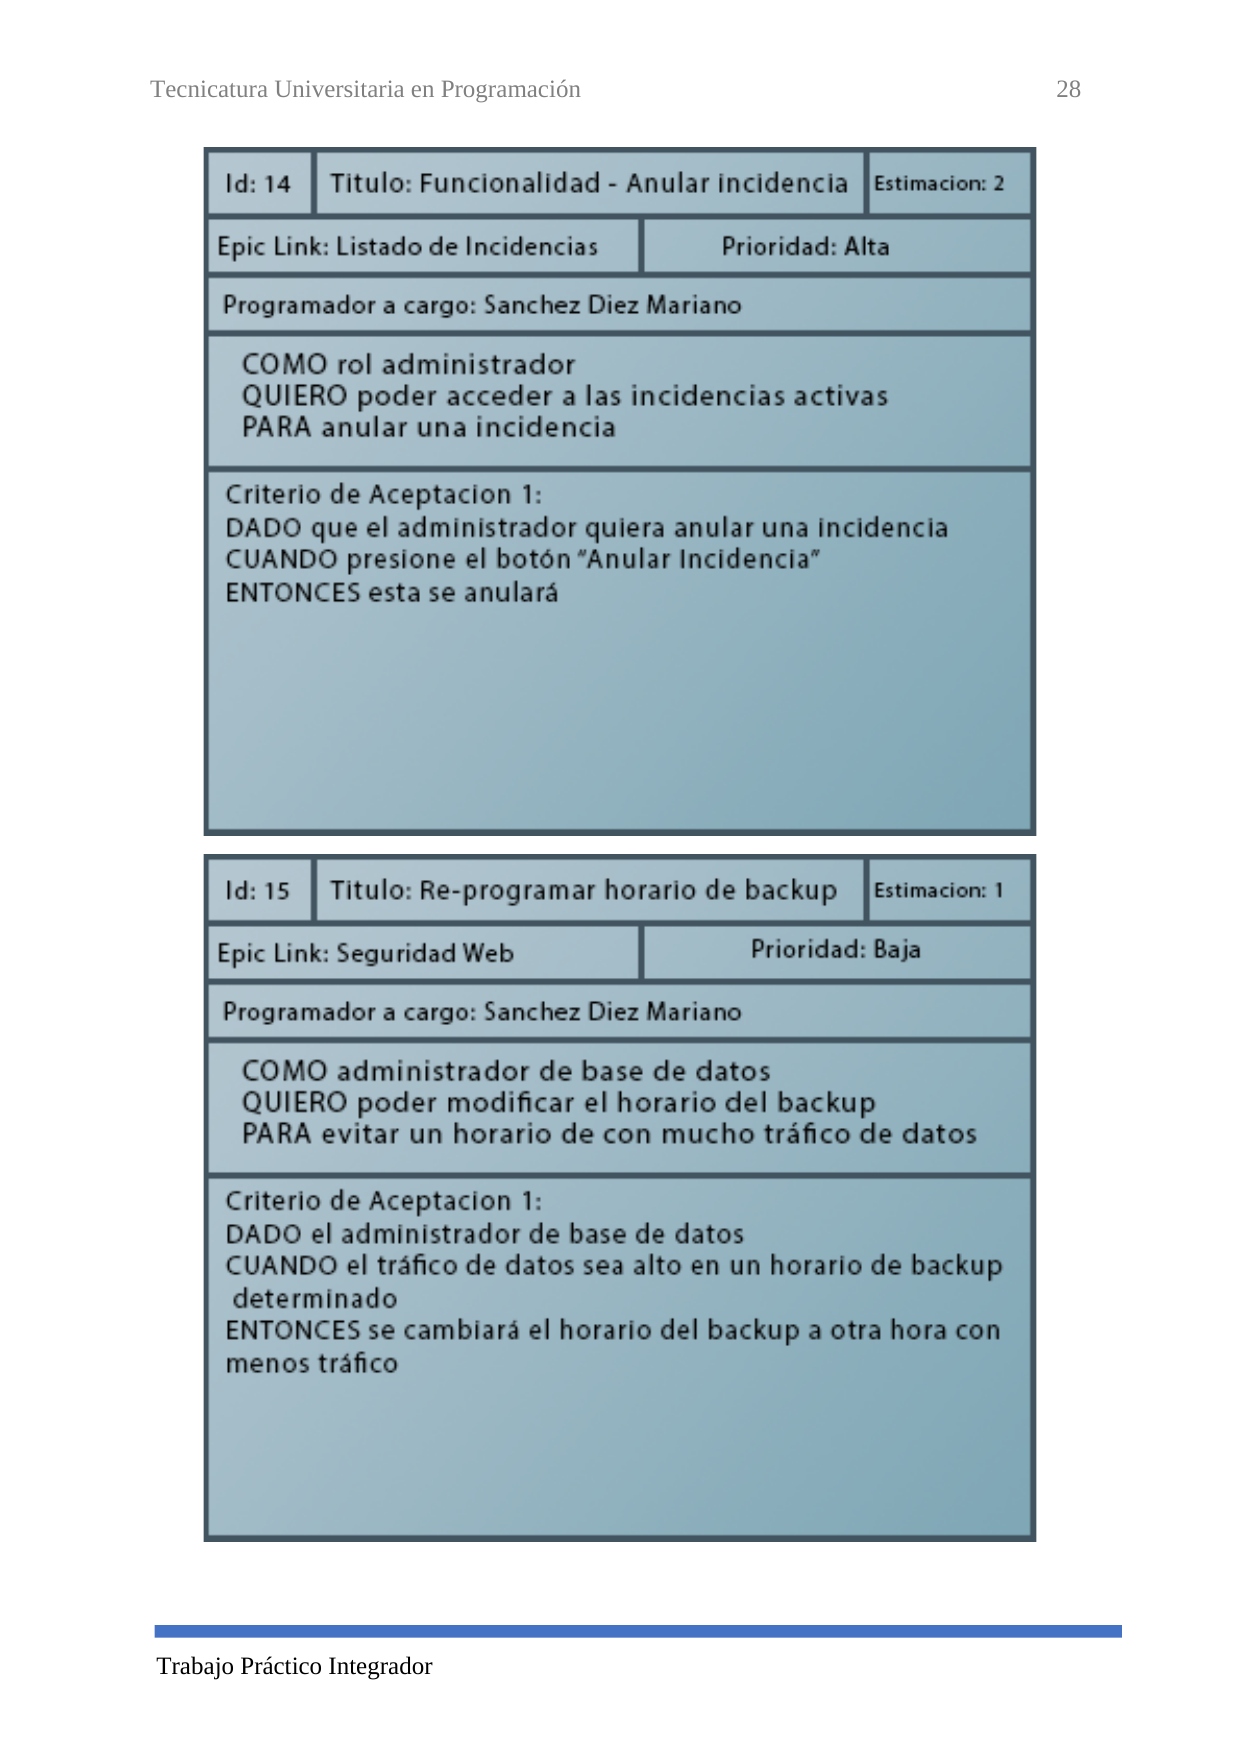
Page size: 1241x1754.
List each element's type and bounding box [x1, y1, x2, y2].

picture [203, 147, 1037, 836]
picture [203, 854, 1037, 1542]
